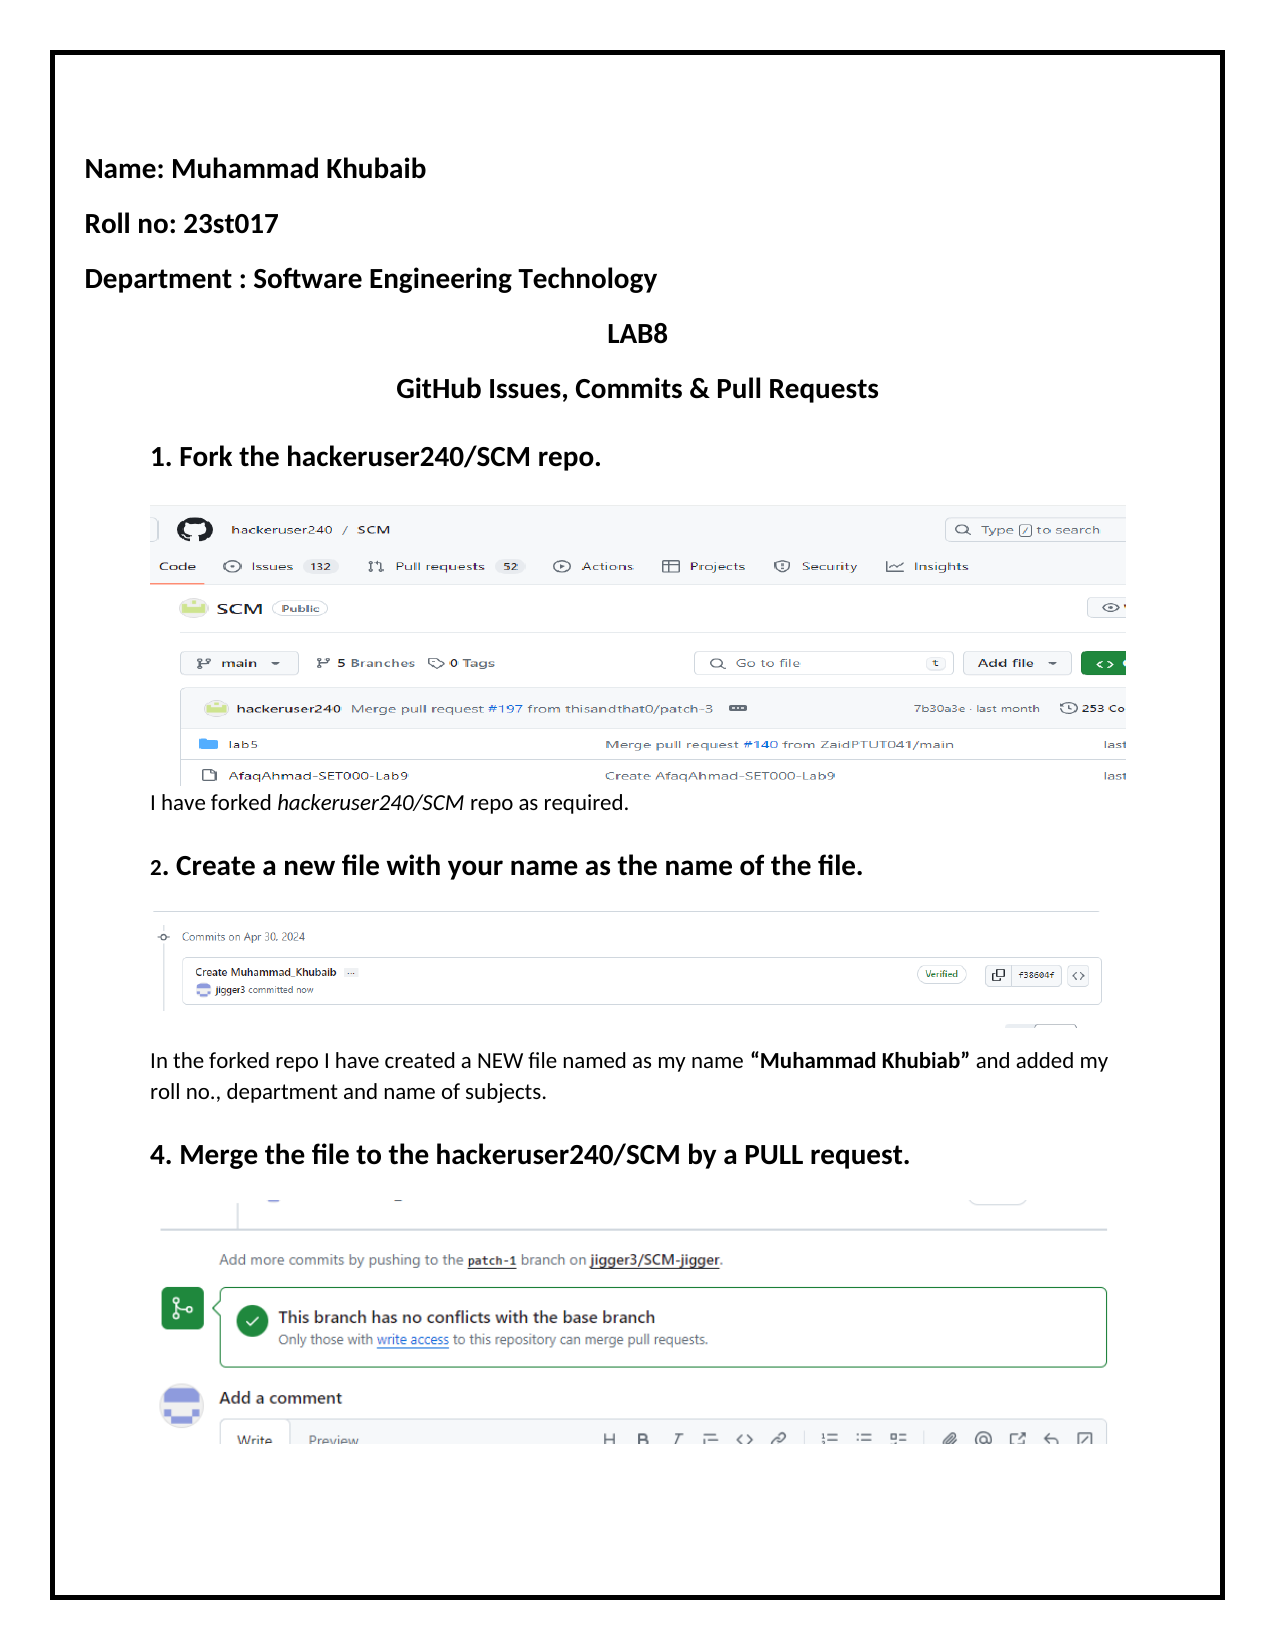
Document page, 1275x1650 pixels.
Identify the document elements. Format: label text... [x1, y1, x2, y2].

text Department : Software Engineering Technology [84, 260, 1125, 296]
text 4. Merge the file to the hackeruser240/SCM by a PULL request. [150, 1136, 1125, 1172]
text GitHub Issues, Commits & Pull Requests [150, 370, 1125, 406]
text 2. Create a new file with your name as the name of the file. [150, 847, 1125, 883]
picture [150, 911, 1121, 1028]
text LAB8 [150, 315, 1125, 351]
text In the forked repo I have created a NEW file named as my name “Muhammad Khubiab” and added my roll no., department and name of subjects. [150, 1047, 1125, 1105]
text Name: Muhammad Khubaib [84, 150, 1125, 186]
text Roll no: 23st017 [84, 205, 1125, 241]
picture [150, 1200, 1124, 1444]
text I have forked hackeruser240/SCM repo as required. [150, 788, 1125, 816]
text 1. Fork the hackeruser240/SCM repo. [150, 438, 1125, 474]
picture [150, 502, 1126, 786]
